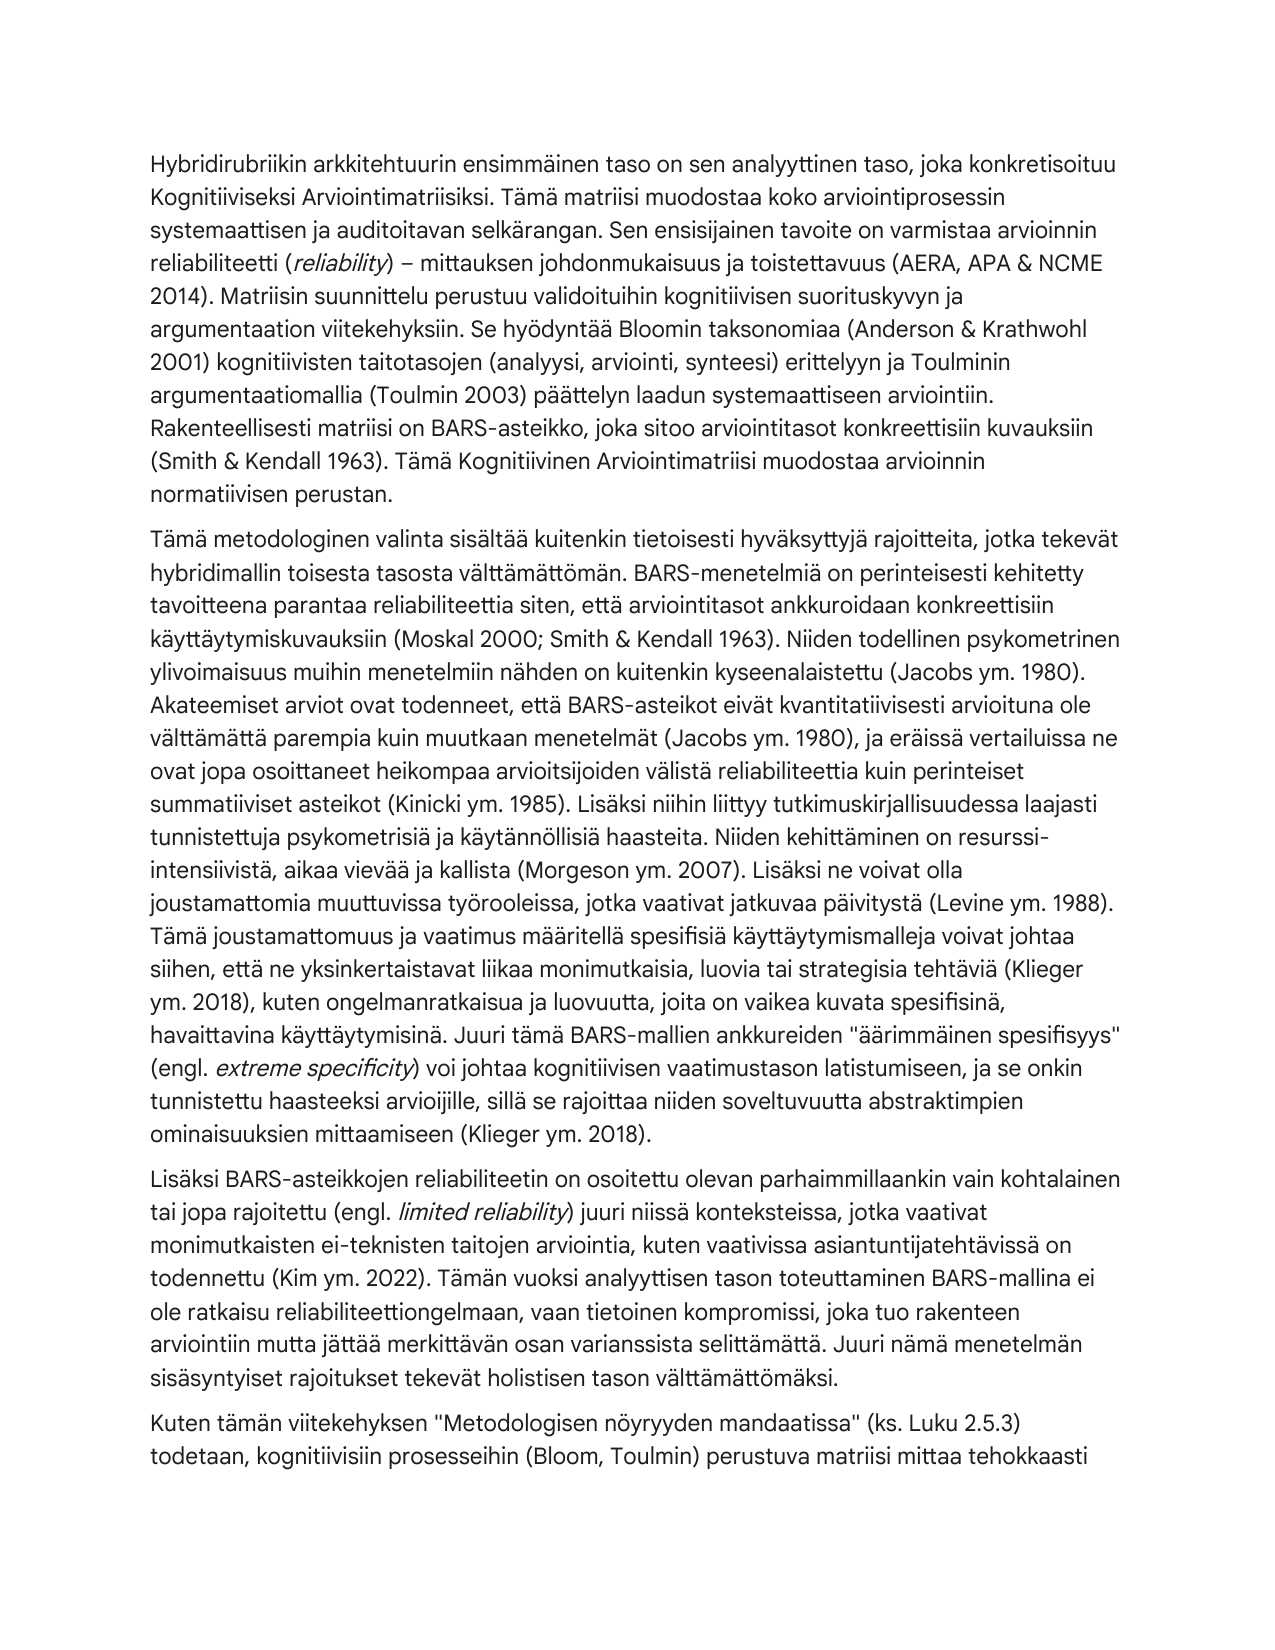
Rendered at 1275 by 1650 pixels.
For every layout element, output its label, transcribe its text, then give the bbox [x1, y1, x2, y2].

text Tämä metodologinen valinta sisältää kuitenkin tietoisesti hyväksyttyjä rajoitteita, jotka tekevät hybridimallin toisesta tasosta välttämättömän. BARS-menetelmiä on perinteisesti kehitetty tavoitteena parantaa reliabiliteettia siten, että arviointitasot ankkuroidaan konkreettisiin käyttäytymiskuvauksiin (Moskal 2000; Smith & Kendall 1963). Niiden todellinen psykometrinen ylivoimaisuus muihin menetelmiin nähden on kuitenkin kyseenalaistettu (Jacobs ym. 1980). Akateemiset arviot ovat todenneet, että BARS-asteikot eivät kvantitatiivisesti arvioituna ole välttämättä parempia kuin muutkaan menetelmät (Jacobs ym. 1980), ja eräissä vertailuissa ne ovat jopa osoittaneet heikompaa arvioitsijoiden välistä reliabiliteettia kuin perinteiset summatiiviset asteikot (Kinicki ym. 1985). Lisäksi niihin liittyy tutkimuskirjallisuudessa laajasti tunnistettuja psykometrisiä ja käytännöllisiä haasteita. Niiden kehittäminen on resurssi-intensiivistä, aikaa vievää ja kallista (Morgeson ym. 2007). Lisäksi ne voivat olla joustamattomia muuttuvissa työrooleissa, jotka vaativat jatkuvaa päivitystä (Levine ym. 1988). Tämä joustamattomuus ja vaatimus määritellä spesifisiä käyttäytymismalleja voivat johtaa siihen, että ne yksinkertaistavat liikaa monimutkaisia, luovia tai strategisia tehtäviä (Klieger ym. 2018), kuten ongelmanratkaisua ja luovuutta, joita on vaikea kuvata spesifisinä, havaittavina käyttäytymisinä. Juuri tämä BARS-mallien ankkureiden "äärimmäinen spesifisyys" (engl. extreme specificity) voi johtaa kognitiivisen vaatimustason latistumiseen, ja se onkin tunnistettu haasteeksi arvioijille, sillä se rajoittaa niiden soveltuvuutta abstraktimpien ominaisuuksien mittaamiseen (Klieger ym. 2018). [150, 526, 1125, 1149]
text Hybridirubriikin arkkitehtuurin ensimmäinen taso on sen analyyttinen taso, joka konkretisoituu Kognitiiviseksi Arviointimatriisiksi. Tämä matriisi muodostaa koko arviointiprosessin systemaattisen ja auditoitavan selkärangan. Sen ensisijainen tavoite on varmistaa arvioinnin reliabiliteetti (reliability) – mittauksen johdonmukaisuus ja toistettavuus (AERA, APA & NCME 2014). Matriisin suunnittelu perustuu validoituihin kognitiivisen suorituskyvyn ja argumentaation viitekehyksiin. Se hyödyntää Bloomin taksonomiaa (Anderson & Krathwohl 2001) kognitiivisten taitotasojen (analyysi, arviointi, synteesi) erittelyyn ja Toulminin argumentaatiomallia (Toulmin 2003) päättelyn laadun systemaattiseen arviointiin. Rakenteellisesti matriisi on BARS-asteikko, joka sitoo arviointitasot konkreettisiin kuvauksiin (Smith & Kendall 1963). Tämä Kognitiivinen Arviointimatriisi muodostaa arvioinnin normatiivisen perustan. [150, 150, 1125, 509]
text Lisäksi BARS-asteikkojen reliabiliteetin on osoitettu olevan parhaimmillaankin vain kohtalainen tai jopa rajoitettu (engl. limited reliability) juuri niissä konteksteissa, jotka vaativat monimutkaisten ei-teknisten taitojen arviointia, kuten vaativissa asiantuntijatehtävissä on todennettu (Kim ym. 2022). Tämän vuoksi analyyttisen tason toteuttaminen BARS-mallina ei ole ratkaisu reliabiliteettiongelmaan, vaan tietoinen kompromissi, joka tuo rakenteen arviointiin mutta jättää merkittävän osan varianssista selittämättä. Juuri nämä menetelmän sisäsyntyiset rajoitukset tekevät holistisen tason välttämättömäksi. [150, 1166, 1125, 1392]
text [150, 1409, 1125, 1471]
